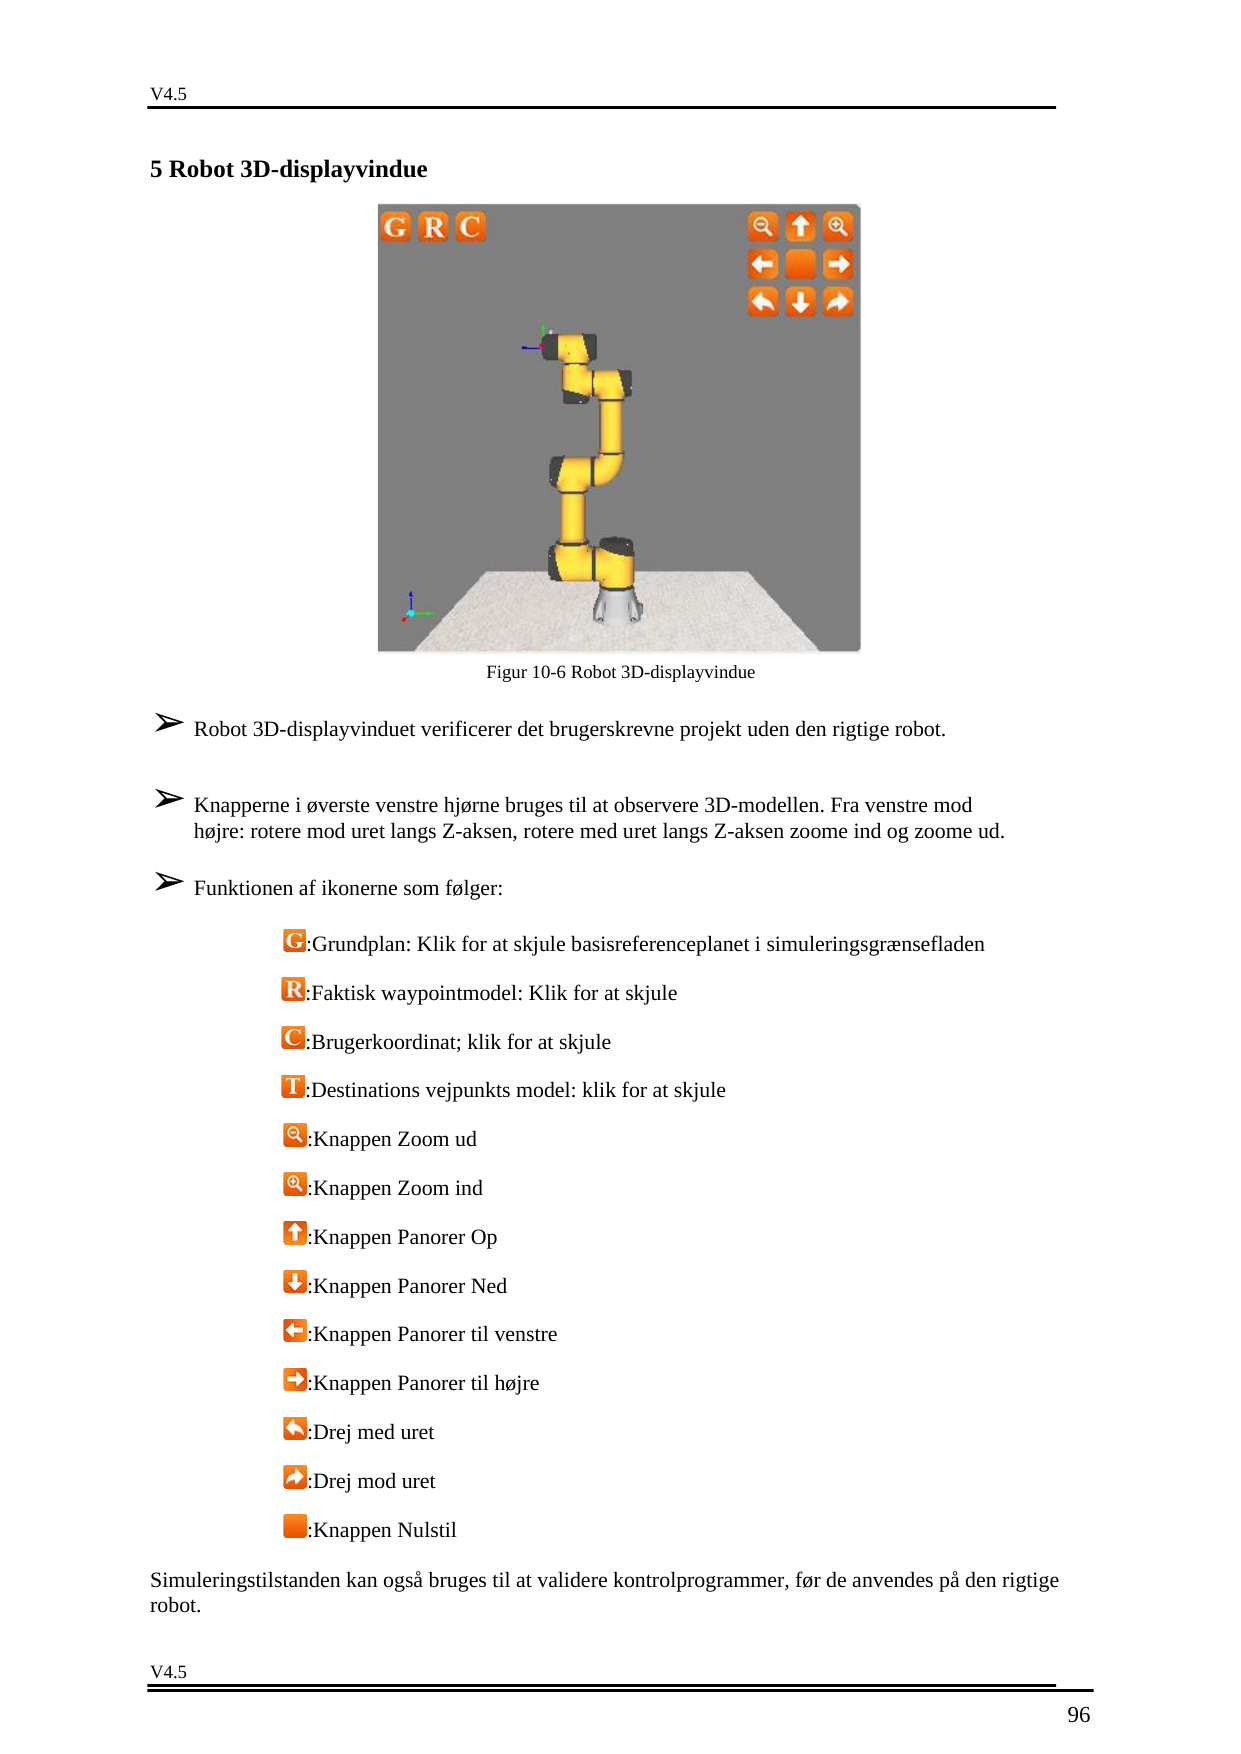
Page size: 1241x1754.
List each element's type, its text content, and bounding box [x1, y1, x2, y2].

list Robot 3D-displayvinduet verificerer det brugerskrevne projekt uden den rigtige robot. [150, 690, 1090, 749]
list Funktionen af ikonerne som følger: [150, 848, 1090, 908]
picture [281, 977, 306, 1001]
text :Drej med uret [283, 1417, 1090, 1445]
picture [283, 1270, 307, 1293]
text Figur 10-6 Robot 3D-displayvindue [150, 661, 1092, 683]
picture [377, 203, 862, 654]
picture [283, 1465, 307, 1489]
text 5 Robot 3D-displayvindue [150, 154, 1090, 182]
text :Brugerkoordinat; klik for at skjule [281, 1026, 1090, 1055]
picture [281, 1075, 305, 1098]
text :Destinations vejpunkts model: klik for at skjule [281, 1075, 1090, 1103]
text V4.5 [150, 1661, 1090, 1682]
picture [283, 1319, 307, 1342]
picture [283, 1368, 307, 1391]
text :Knappen Panorer Op [283, 1222, 1090, 1250]
text :Grundplan: Klik for at skjule basisreferenceplanet i simuleringsgrænsefladen [283, 930, 1090, 957]
text :Knappen Zoom ind [283, 1173, 1090, 1201]
text :Drej mod uret [283, 1466, 1090, 1494]
text :Knappen Panorer til højre [283, 1368, 1090, 1396]
text :Faktisk waypointmodel: Klik for at skjule [281, 977, 1090, 1006]
picture [283, 1221, 307, 1245]
list Knapperne i øverste venstre hjørne bruges til at observere 3D-modellen. Fra venstre mod højre: rotere mod uret langs Z-aksen, rotere med uret langs Z-aksen zoome ind og zoome ud. [150, 774, 1017, 843]
text :Knappen Panorer til venstre [283, 1319, 1090, 1348]
picture [283, 929, 306, 952]
text :Knappen Zoom ud [283, 1124, 1090, 1152]
text V4.5 [150, 83, 1090, 104]
text Simuleringstilstanden kan også bruges til at validere kontrolprogrammer, før de anvendes på den rigtige robot. [150, 1567, 1090, 1617]
picture [283, 1514, 307, 1538]
picture [281, 1026, 306, 1049]
text :Knappen Panorer Ned [283, 1270, 1090, 1299]
text :Knappen Nulstil [283, 1515, 1090, 1543]
picture [283, 1123, 307, 1147]
picture [283, 1417, 307, 1440]
picture [283, 1172, 307, 1196]
